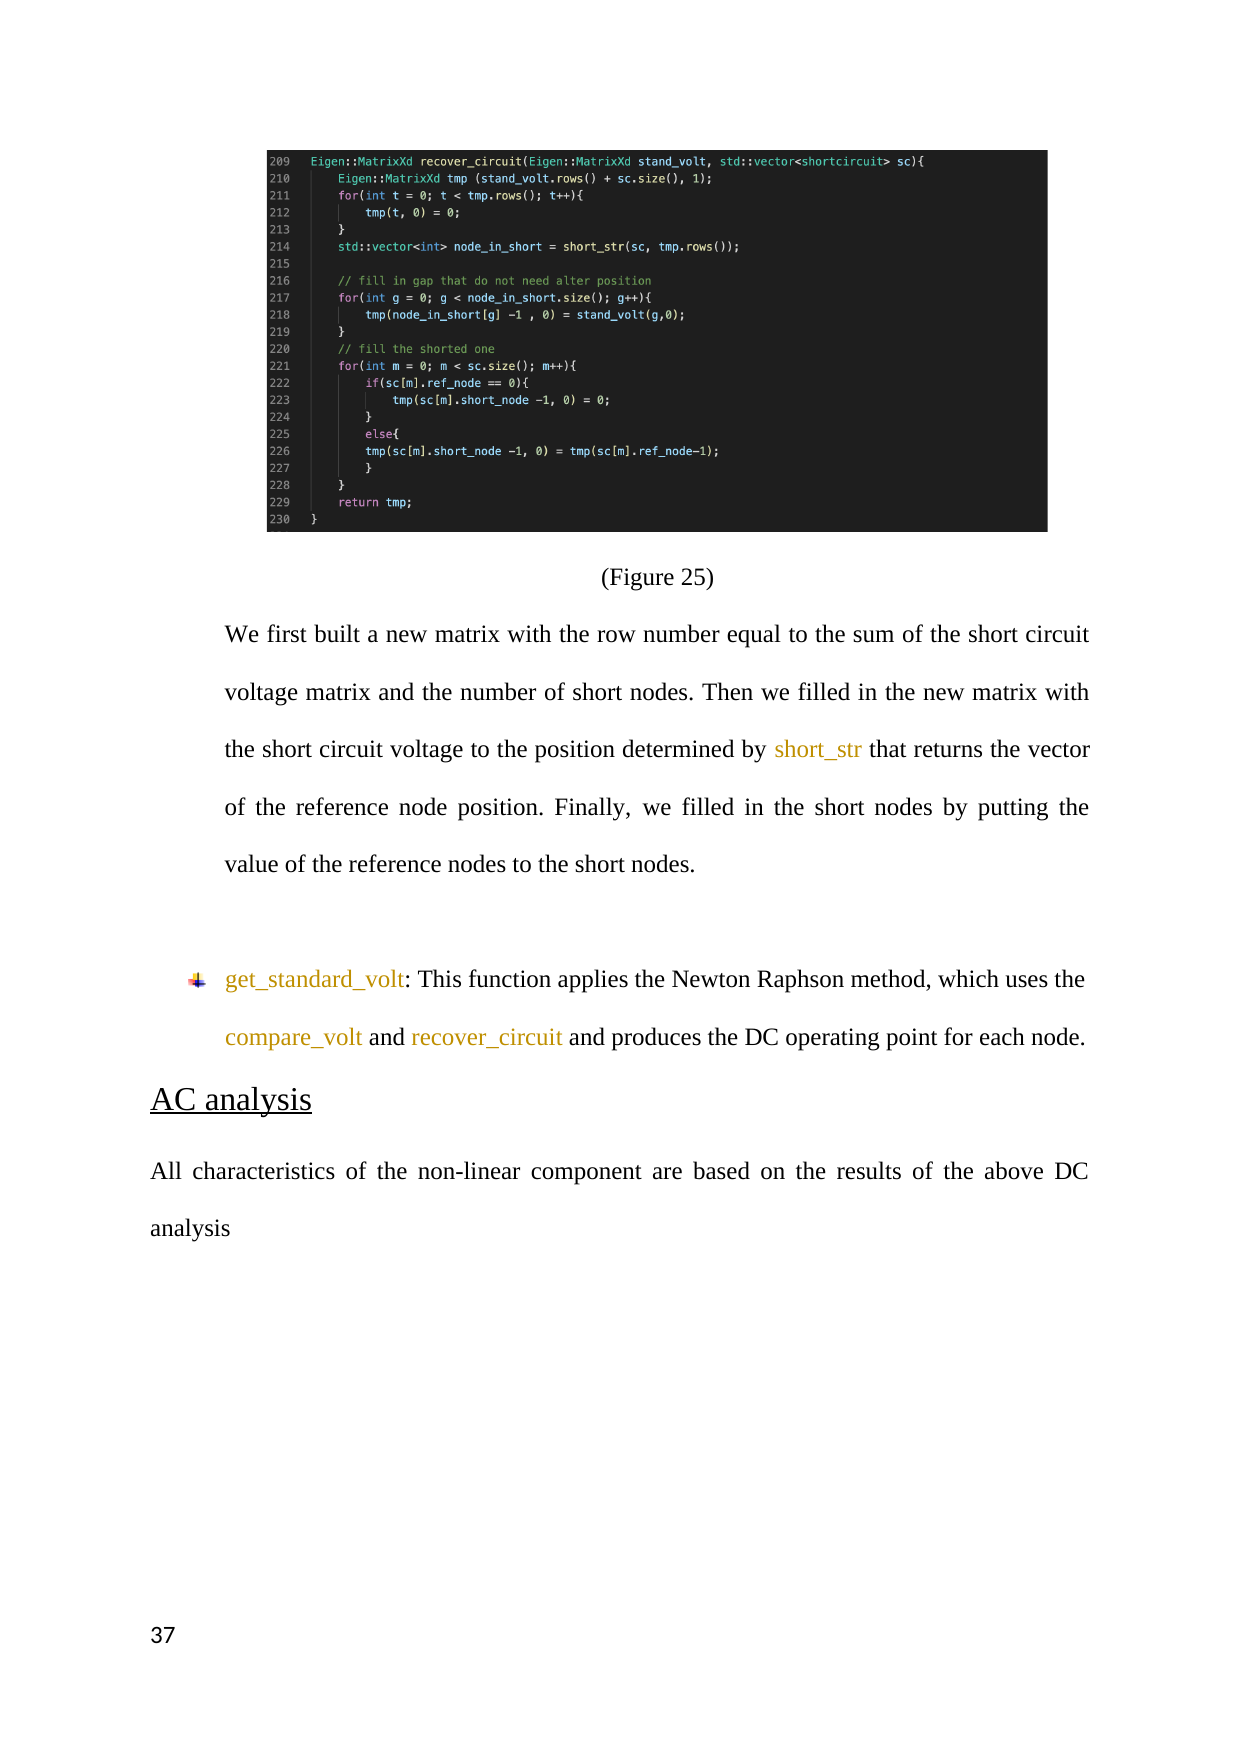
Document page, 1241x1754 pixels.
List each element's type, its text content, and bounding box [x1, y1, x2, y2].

subtitle AC analysis [150, 1079, 1090, 1118]
picture [266, 150, 1048, 532]
list We first built a new matrix with the row number equal to the sum of the short circuit voltage matrix and the number of short nodes. Then we filled in the new matrix with the short circuit voltage to the position determined by short_str that returns the vector of the reference node position. Finally, we filled in the short nodes by putting the value of the reference nodes to the short nodes. [224, 619, 1090, 878]
list get_standard_volt: This function applies the Newton Raphson method, which uses the compare_volt and recover_circuit and produces the DC operating point for each node. [187, 964, 1090, 1051]
picture [188, 971, 206, 988]
text All characteristics of the non-linear component are based on the results of the above DC analysis [150, 1156, 1090, 1242]
list (Figure 25) [224, 562, 1090, 591]
